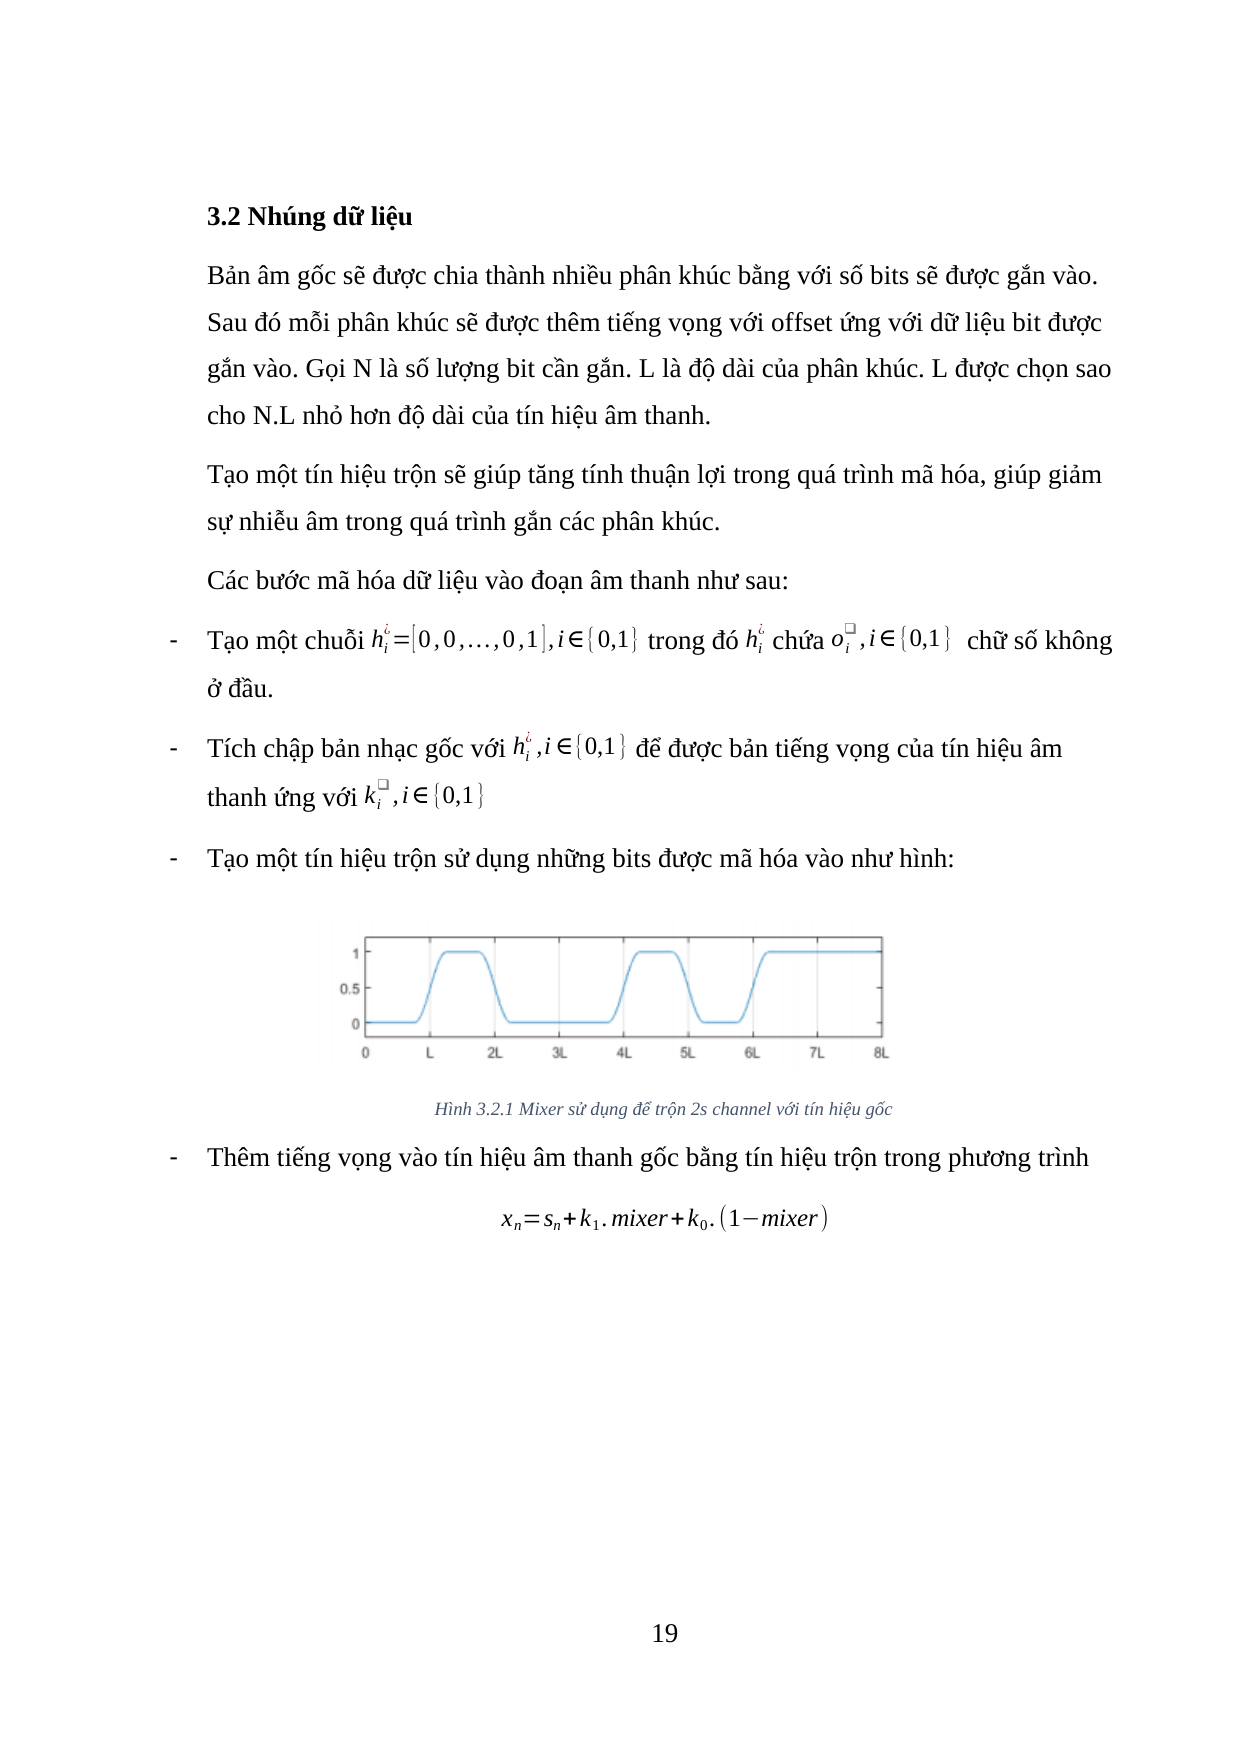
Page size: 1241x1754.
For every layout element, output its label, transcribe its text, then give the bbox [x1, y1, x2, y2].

text Bản âm gốc sẽ được chia thành nhiều phân khúc bằng với số bits sẽ được gắn vào. Sau đó mỗi phân khúc sẽ được thêm tiếng vọng với offset ứng với dữ liệu bit được gắn vào. Gọi N là số lượng bit cần gắn. L là độ dài của phân khúc. L được chọn sao cho N.L nhỏ hơn độ dài của tín hiệu âm thanh. [207, 259, 1122, 430]
list Tích chập bản nhạc gốc với để được bản tiếng vọng của tín hiệu âm thanh ứng với [169, 731, 1122, 813]
list Thêm tiếng vọng vào tín hiệu âm thanh gốc bằng tín hiệu trộn trong phương trình [169, 1141, 1122, 1174]
text Hình 3.2.1 Mixer sử dụng để trộn 2s channel với tín hiệu gốc [207, 1098, 1122, 1120]
text Các bước mã hóa dữ liệu vào đoạn âm thanh như sau: [207, 564, 1122, 595]
list Tạo một tín hiệu trộn sử dụng những bits được mã hóa vào như hình: [169, 841, 1122, 874]
subtitle 3.2 Nhúng dữ liệu [207, 200, 1122, 231]
text Tạo một tín hiệu trộn sẽ giúp tăng tính thuận lợi trong quá trình mã hóa, giúp giảm sự nhiễu âm trong quá trình gắn các phân khúc. [207, 458, 1122, 536]
list Tạo một chuỗi trong đó chứa chữ số không ở đầu. [169, 623, 1122, 703]
picture [244, 903, 974, 1071]
